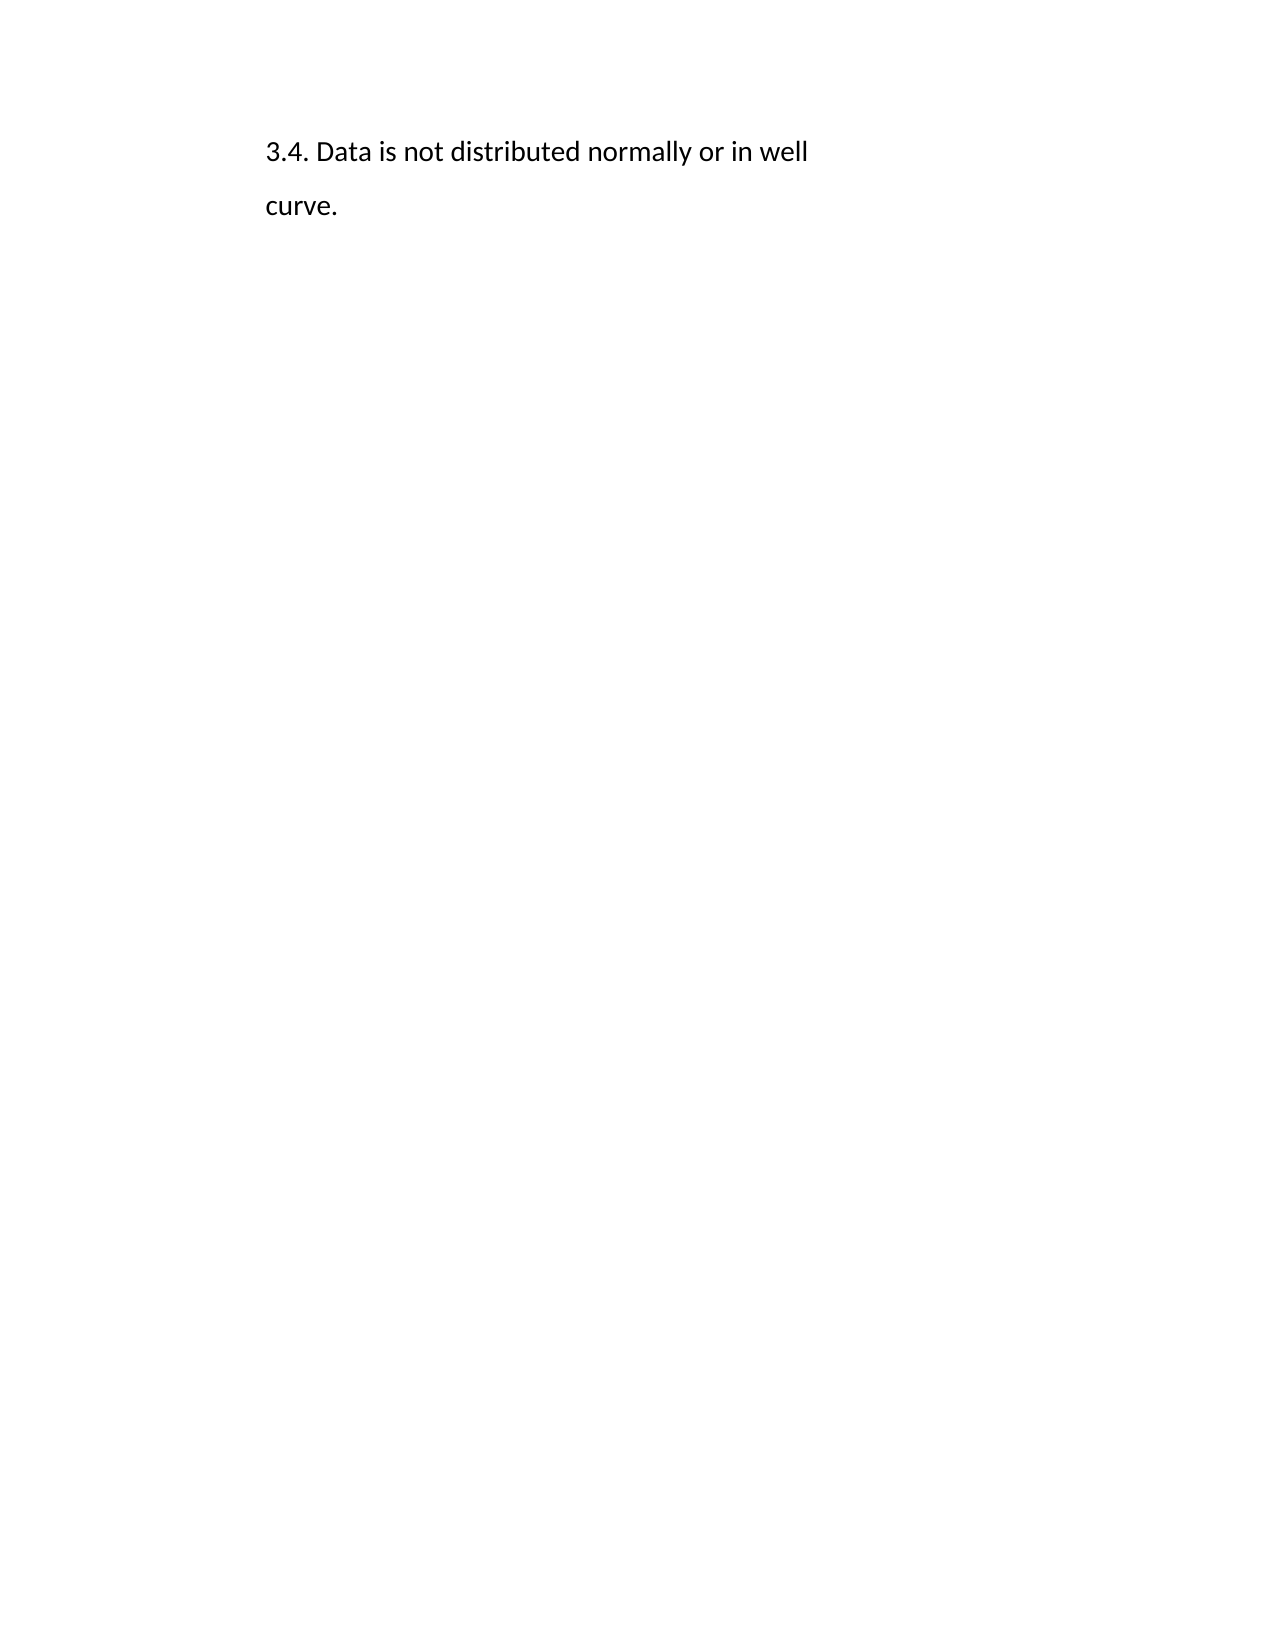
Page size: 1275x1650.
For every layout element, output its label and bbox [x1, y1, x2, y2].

text [265, 133, 882, 223]
